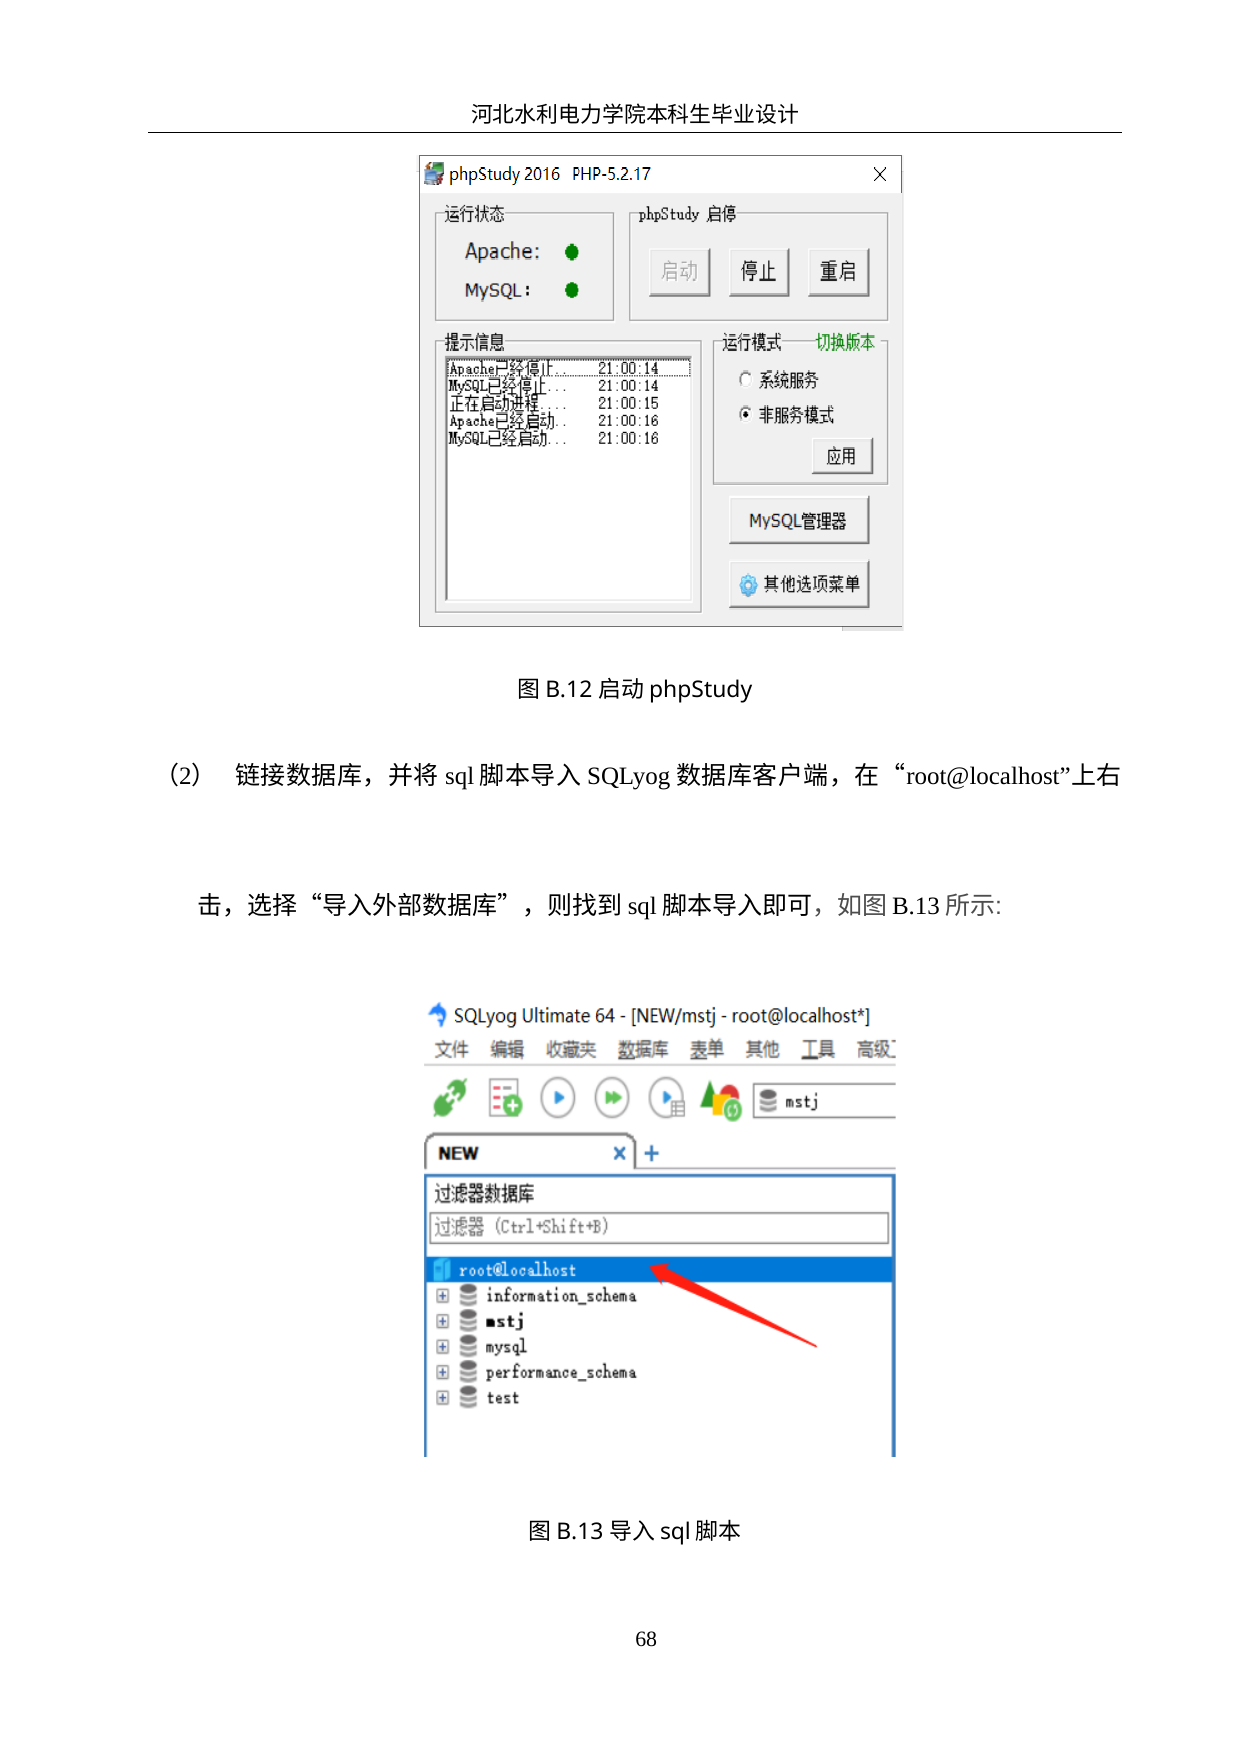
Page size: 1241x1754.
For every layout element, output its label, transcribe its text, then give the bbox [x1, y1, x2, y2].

text 图B.12 启动phpStudy [148, 655, 1122, 720]
picture [416, 155, 904, 631]
text 图B.13 导入sql脚本 [148, 1497, 1122, 1562]
list 链接数据库，并将sql脚本导入SQLyog数据库客户端，在“root@localhost”上右击，选择“导入外部数据库”，则找到sql脚本导入即可，如图B.13所示: [154, 741, 1122, 936]
picture [424, 997, 896, 1457]
